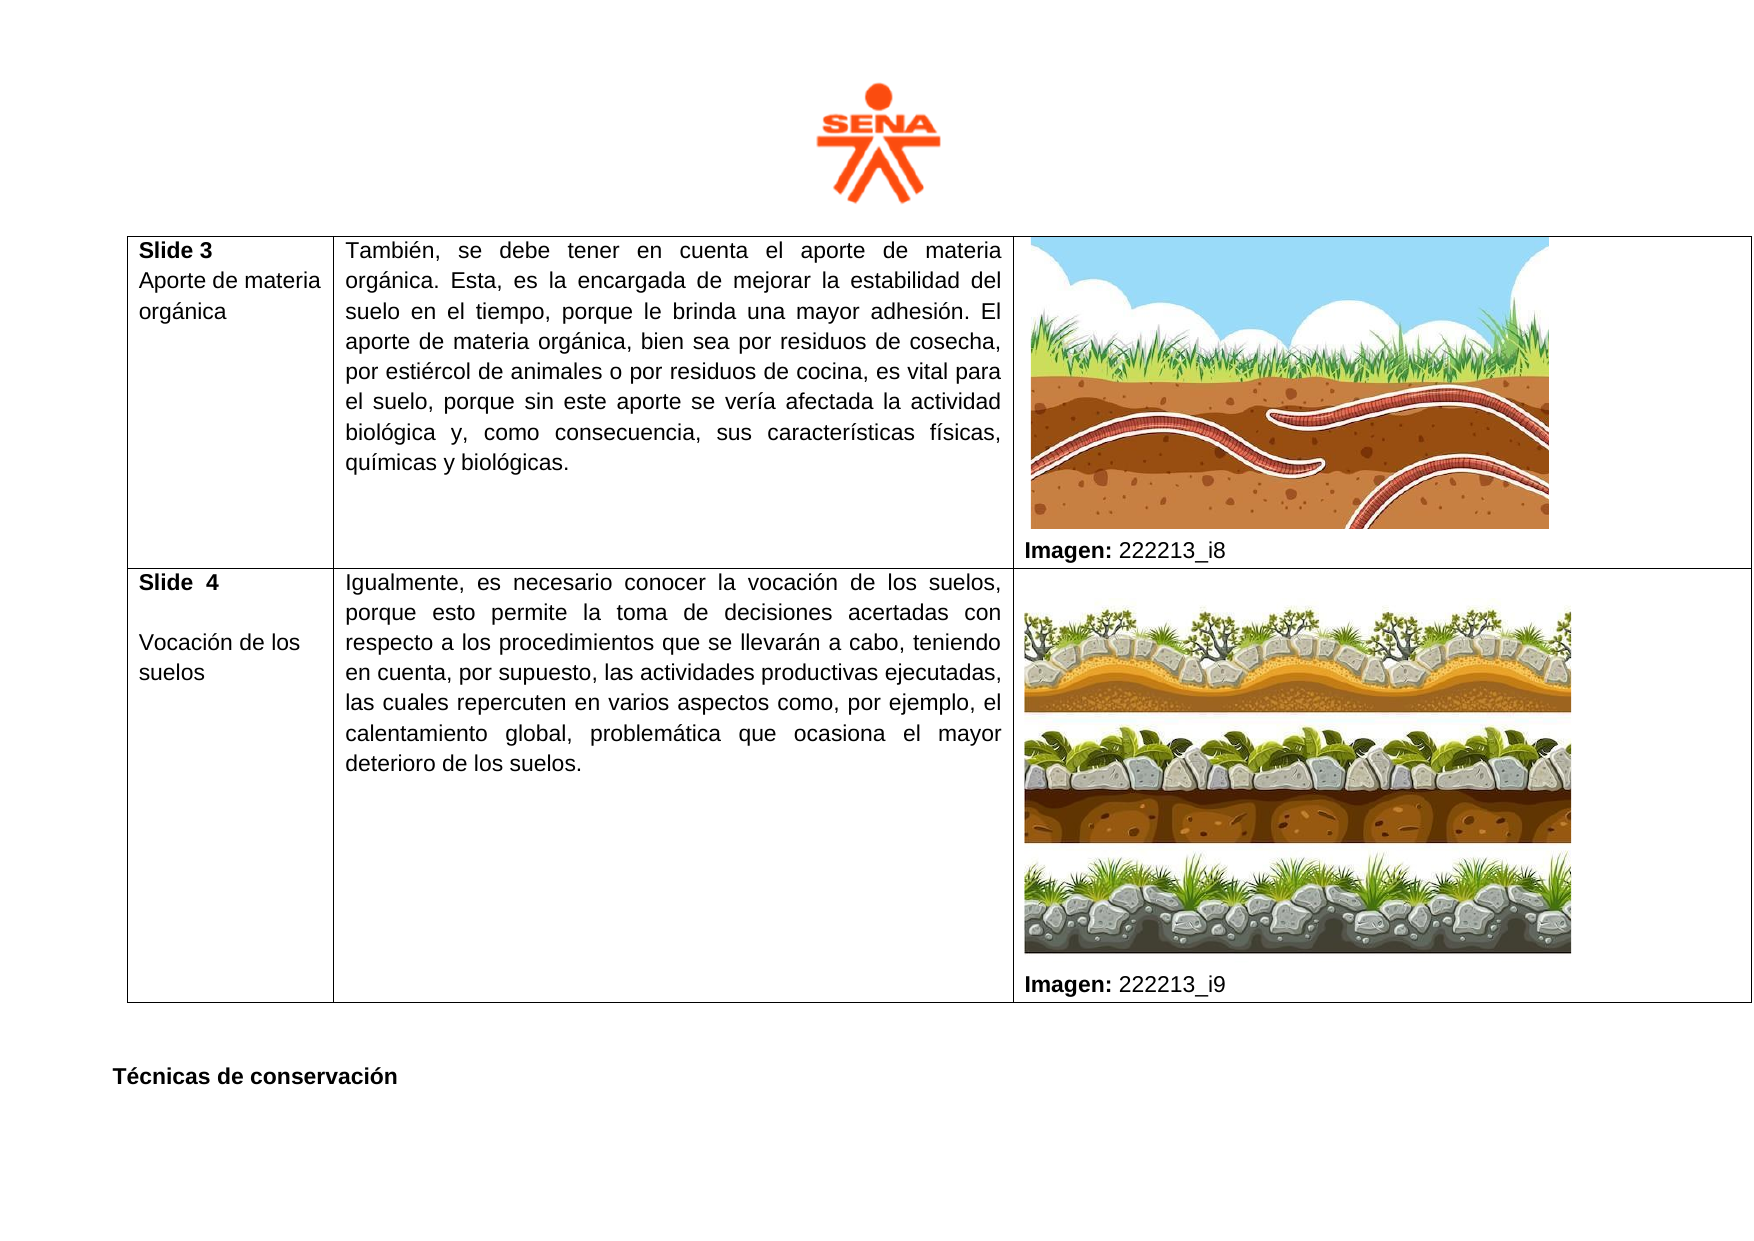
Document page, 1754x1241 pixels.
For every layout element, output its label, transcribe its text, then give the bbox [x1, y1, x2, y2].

table_cell Igualmente, es necesario conocer la vocación de los suelos, porque esto permite la toma de decisiones acertadas con respecto a los procedimientos que se llevarán a cabo, teniendo en cuenta, por supuesto, las actividades productivas ejecutadas, las cuales repercuten en varios aspectos como, por ejemplo, el calentamiento global, problemática que ocasiona el mayor deterioro de los suelos. [334, 569, 1013, 1002]
picture [1030, 237, 1549, 529]
text Técnicas de conservación [112, 1063, 1641, 1089]
table_cell También, se debe tener en cuenta el aporte de materia orgánica. Esta, es la encargada de mejorar la estabilidad del suelo en el tiempo, porque le brinda una mayor adhesión. El aporte de materia orgánica, bien sea por residuos de cosecha, por estiércol de animales o por residuos de cocina, es vital para el suelo, porque sin este aporte se vería afectada la actividad biológica y, como consecuencia, sus características físicas, químicas y biológicas. [334, 237, 1013, 567]
table_cell Imagen: 222213_i8 [1014, 237, 1751, 567]
picture [1024, 598, 1572, 963]
picture [805, 75, 949, 210]
table_cell Imagen: 222213_i9 [1014, 569, 1751, 1002]
table_cell Slide 4 Vocación de los suelos [128, 569, 333, 1002]
table_cell Slide 3 Aporte de materia orgánica [128, 237, 333, 567]
